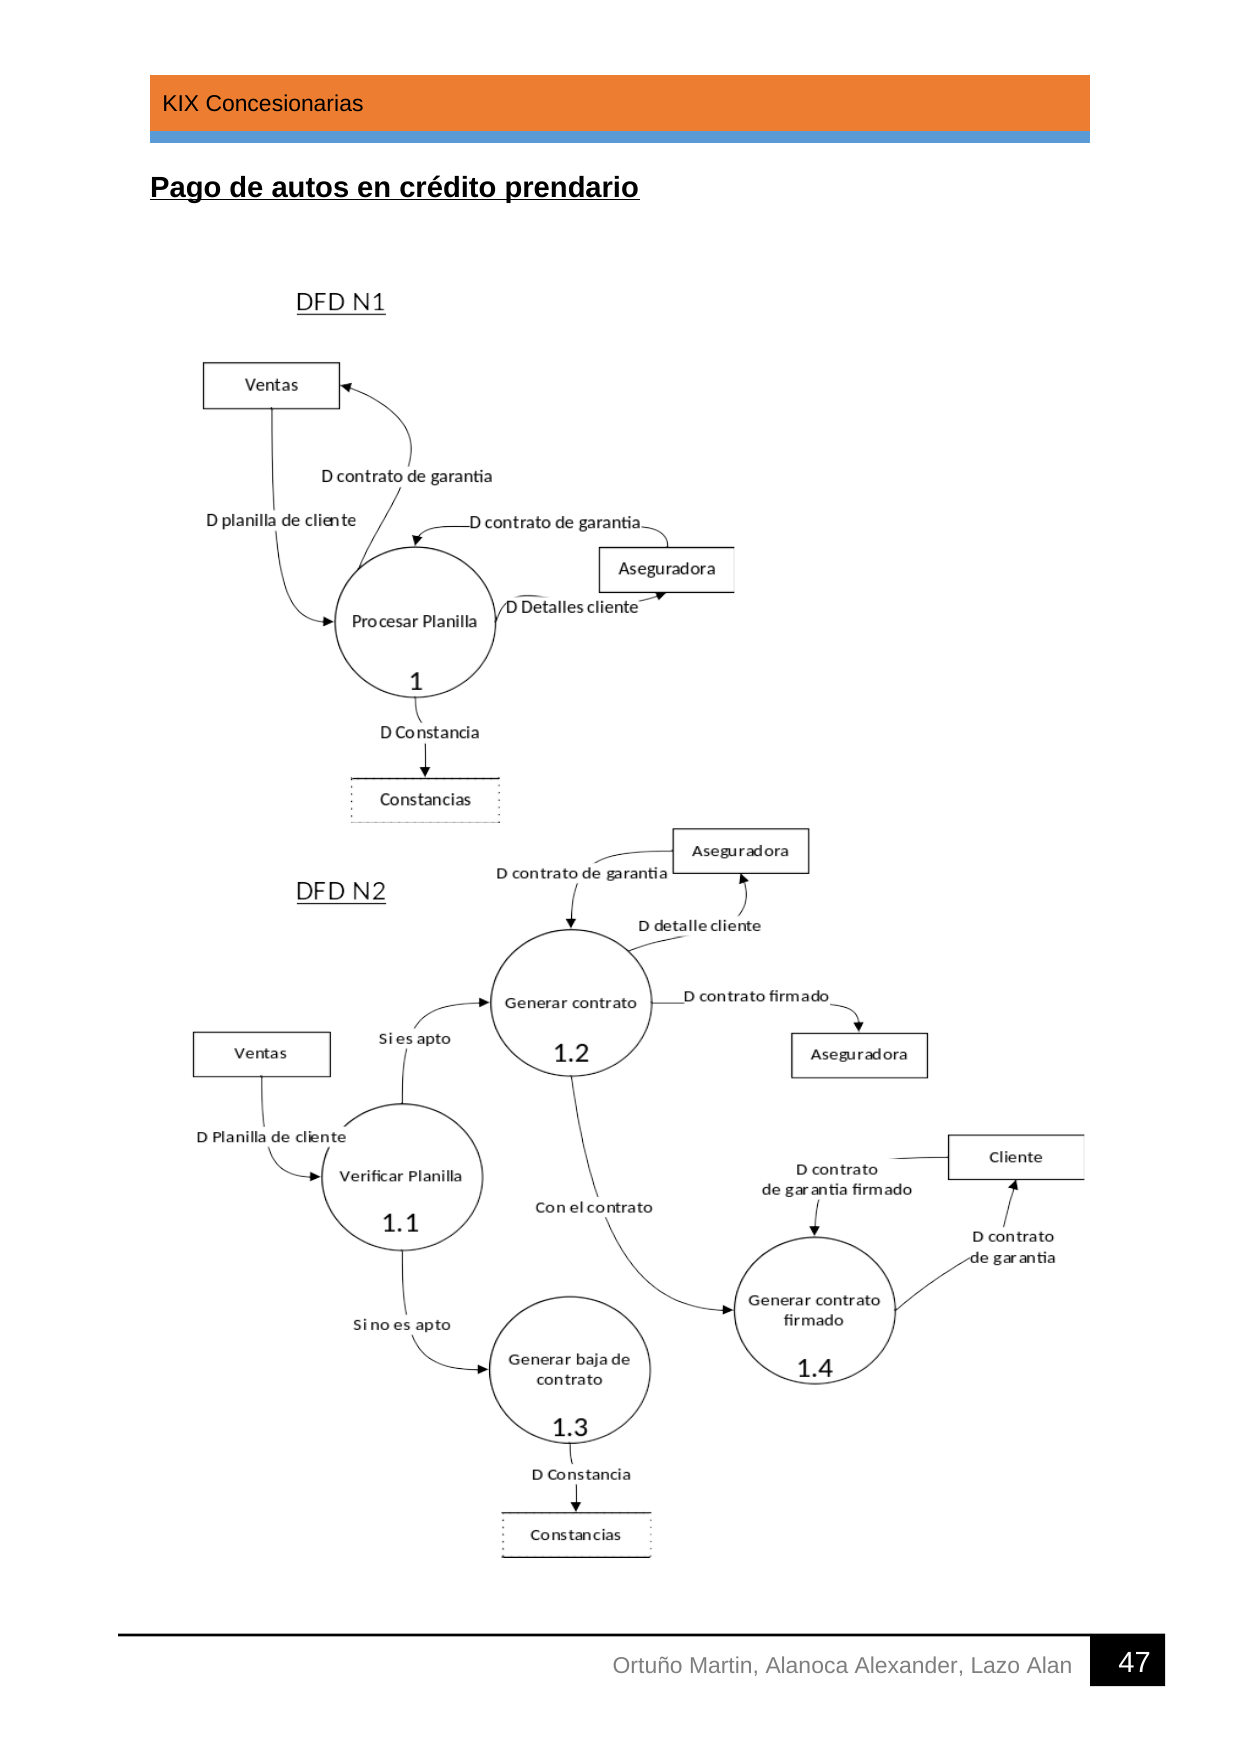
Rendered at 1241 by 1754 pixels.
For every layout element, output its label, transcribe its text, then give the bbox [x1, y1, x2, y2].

subtitle Pago de autos en crédito prendario [150, 170, 1090, 203]
